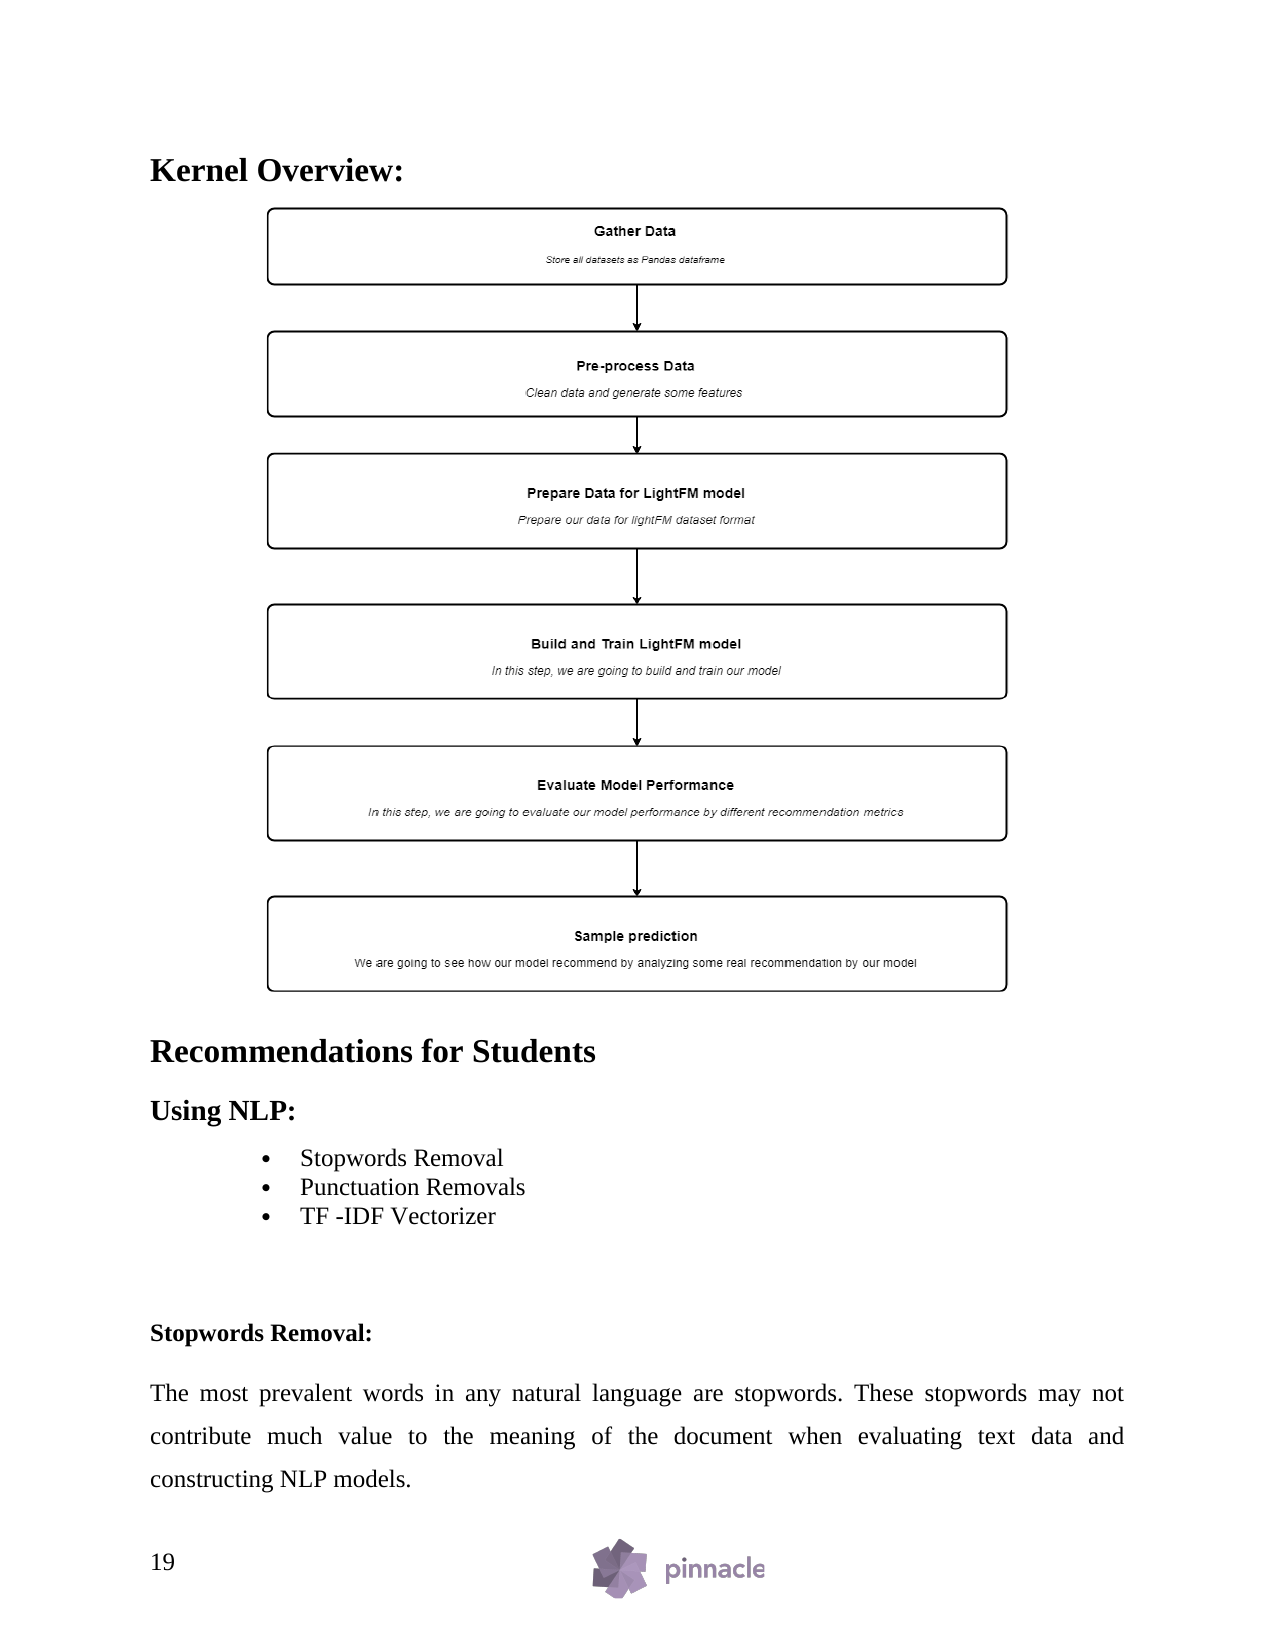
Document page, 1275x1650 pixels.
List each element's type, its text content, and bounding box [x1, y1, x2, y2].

subtitle Recommendations for Students [150, 1031, 1125, 1070]
subtitle Using NLP: [150, 1093, 1125, 1127]
list Punctuation Removals​ [262, 1172, 1125, 1201]
picture [266, 207, 1009, 992]
text Stopwords Removal: [150, 1318, 1125, 1347]
subtitle Kernel Overview: [150, 150, 1125, 188]
list Stopwords​ Removal [262, 1143, 1125, 1172]
list TF -IDF Vectorizer [262, 1201, 1125, 1230]
text The most prevalent words in any natural language are stopwords. These stopwords may not contribute much value to the meaning of the document when evaluating text data and constructing NLP models. [150, 1378, 1125, 1493]
